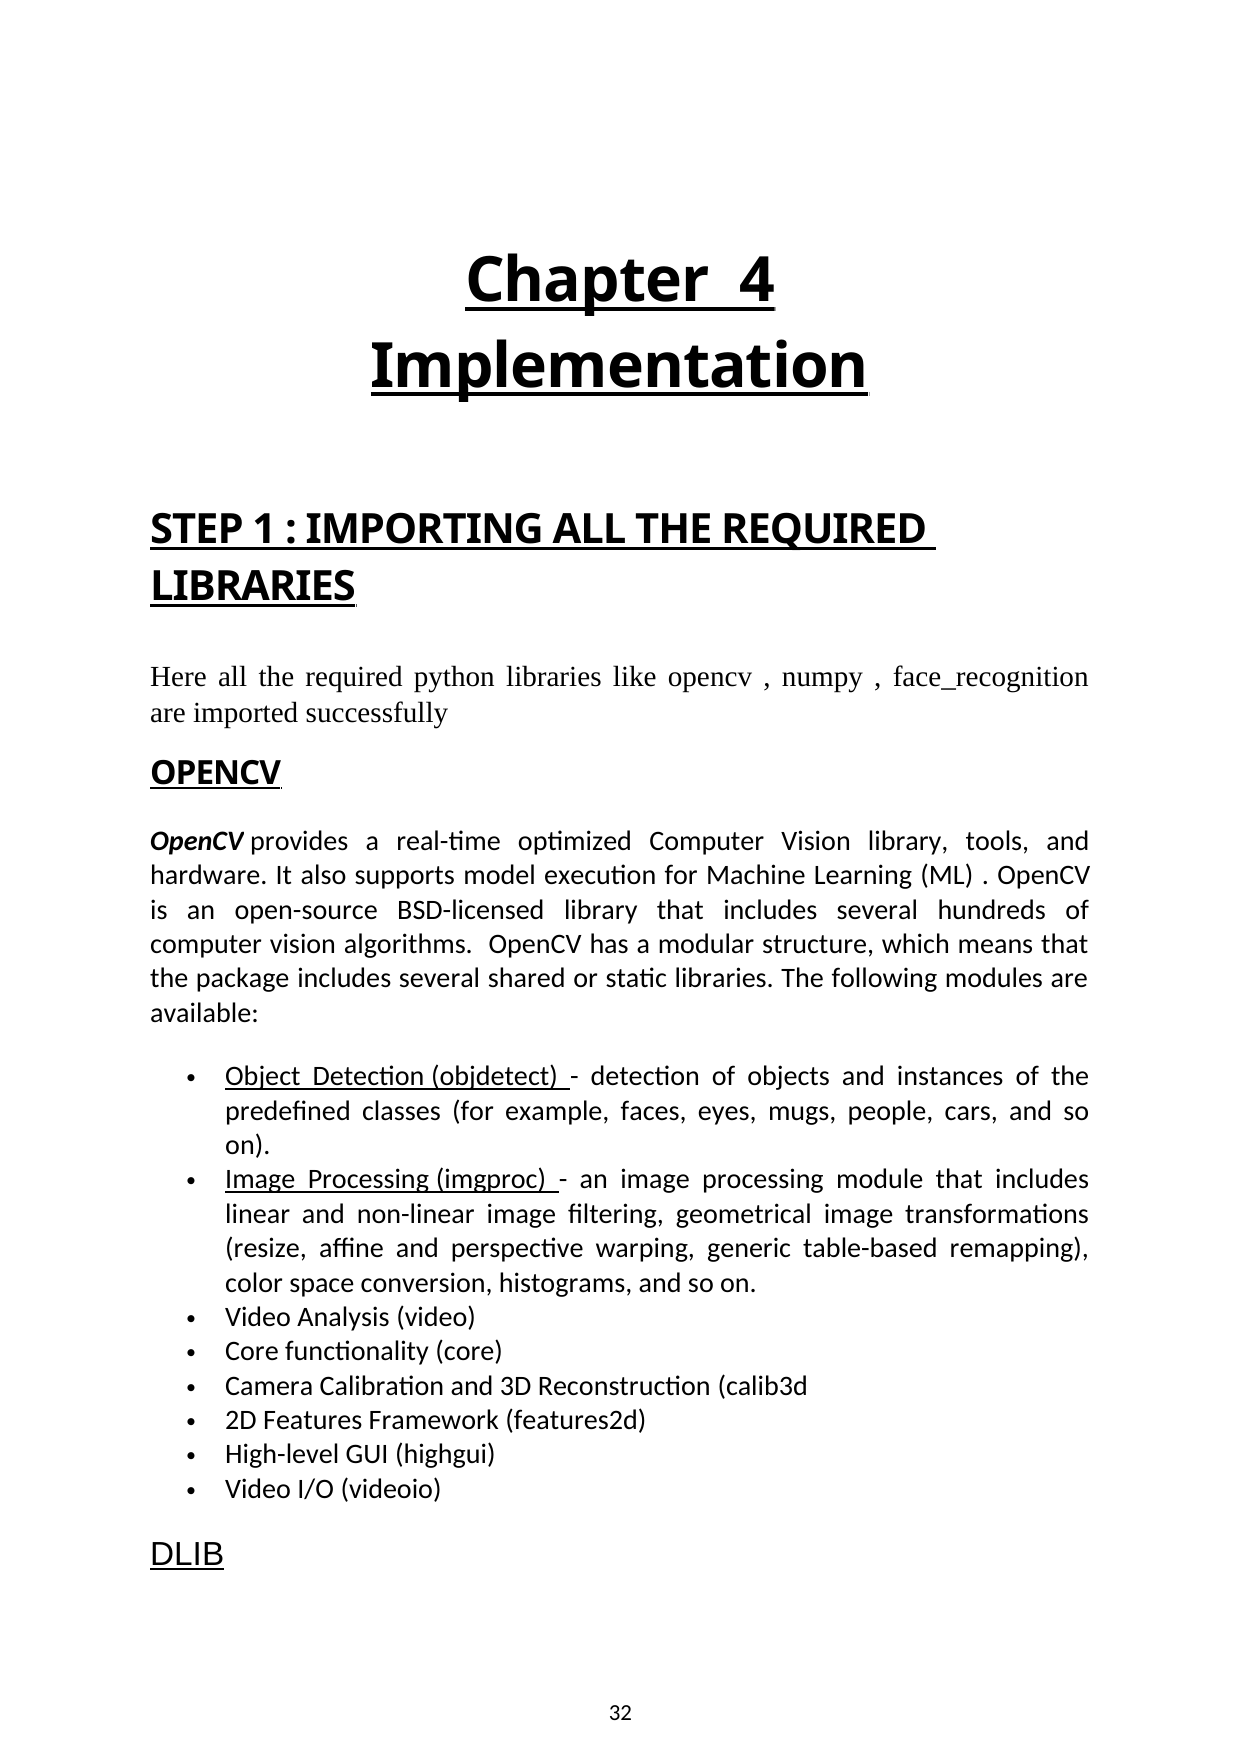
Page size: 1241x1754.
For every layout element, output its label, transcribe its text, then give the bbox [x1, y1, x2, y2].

list Video Analysis (video) [187, 1299, 1090, 1333]
list Image Processing (imgproc) - an image processing module that includes linear and non-linear image filtering, geometrical image transformations (resize, affine and perspective warping, generic table-based remapping), color space conversion, histograms, and so on. [187, 1162, 1090, 1299]
list Video I/O (videoio) [187, 1471, 1090, 1505]
text OpenCV provides a real-time optimized Computer Vision library, tools, and hardware. It also supports model execution for Machine Learning (ML) . OpenCV is an open-source BSD-licensed library that includes several hundreds of computer vision algorithms. OpenCV has a modular structure, which means that the package includes several shared or static libraries. The following modules are available: [150, 835, 1090, 1029]
text DLIB [150, 1534, 1090, 1573]
list Core functionality (core) [187, 1333, 1090, 1368]
list 2D Features Framework (features2d) [187, 1402, 1090, 1437]
title STEP 1 : IMPORTING ALL THE REQUIRED LIBRARIES [150, 499, 1090, 613]
title Chapter 4 [150, 235, 1090, 320]
title Implementation [150, 320, 1090, 405]
title OPENCV [150, 748, 1090, 794]
list Camera Calibration and 3D Reconstruction (calib3d [187, 1368, 1090, 1402]
list Object Detection (objdetect) - detection of objects and instances of the predefined classes (for example, faces, eyes, mugs, people, cars, and so on). [187, 1058, 1090, 1162]
text Here all the required python libraries like opencv , numpy , face_recognition are imported successfully [150, 659, 1090, 729]
list High-level GUI (highgui) [187, 1437, 1090, 1471]
